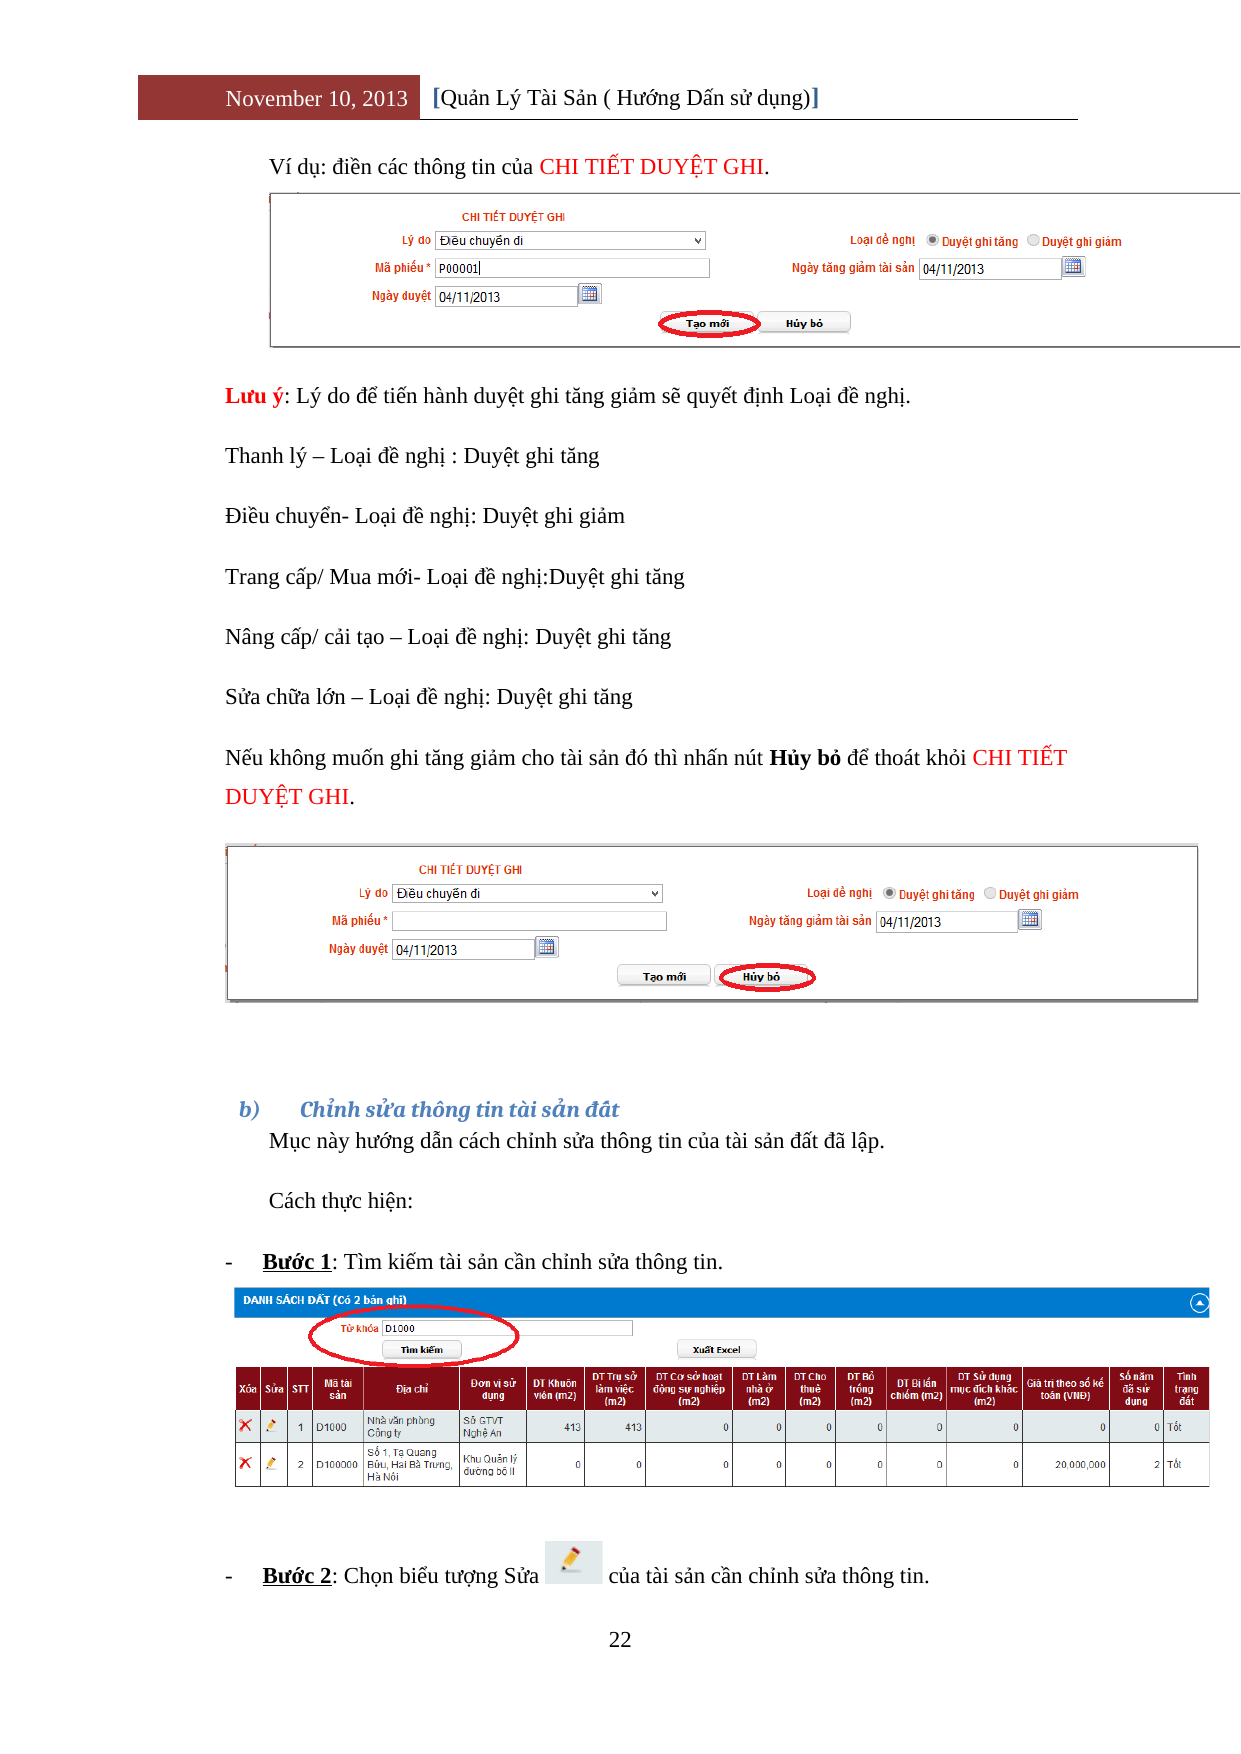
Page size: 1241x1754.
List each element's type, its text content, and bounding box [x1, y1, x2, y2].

text Thanh lý – Loại đề nghị : Duyệt ghi tăng [225, 442, 1090, 468]
text Trang cấp/ Mua mới- Loại đề nghị:Duyệt ghi tăng [225, 563, 1090, 589]
text Nếu không muốn ghi tăng giảm cho tài sản đó thì nhấn nút Hủy bỏ để thoát khỏi CHI TIẾT DUYỆT GHI. [225, 744, 1090, 809]
subtitle Chỉnh sửa thông tin tài sản đất [239, 1097, 1090, 1123]
text Điều chuyển- Loại đề nghị: Duyệt ghi giảm [225, 502, 1090, 529]
picture [234, 1287, 1210, 1489]
text Cách thực hiện: [150, 1188, 1090, 1214]
text Lưu ý: Lý do để tiến hành duyệt ghi tăng giảm sẽ quyết định Loại đề nghị. [225, 382, 1090, 408]
picture [268, 192, 1241, 348]
picture [545, 1541, 603, 1584]
text Nâng cấp/ cải tạo – Loại đề nghị: Duyệt ghi tăng [225, 623, 1090, 649]
text Ví dụ: điền các thông tin của CHI TIẾT DUYỆT GHI. [269, 153, 1090, 192]
text Sửa chữa lớn – Loại đề nghị: Duyệt ghi tăng [225, 683, 1090, 710]
list Bước 2: Chọn biểu tượng Sửa của tài sản cần chỉnh sửa thông tin. [225, 1542, 1090, 1589]
list Bước 1: Tìm kiếm tài sản cần chỉnh sửa thông tin. [225, 1248, 1090, 1274]
picture [225, 843, 1199, 1003]
text Mục này hướng dẫn cách chỉnh sửa thông tin của tài sản đất đã lập. [150, 1127, 1090, 1154]
